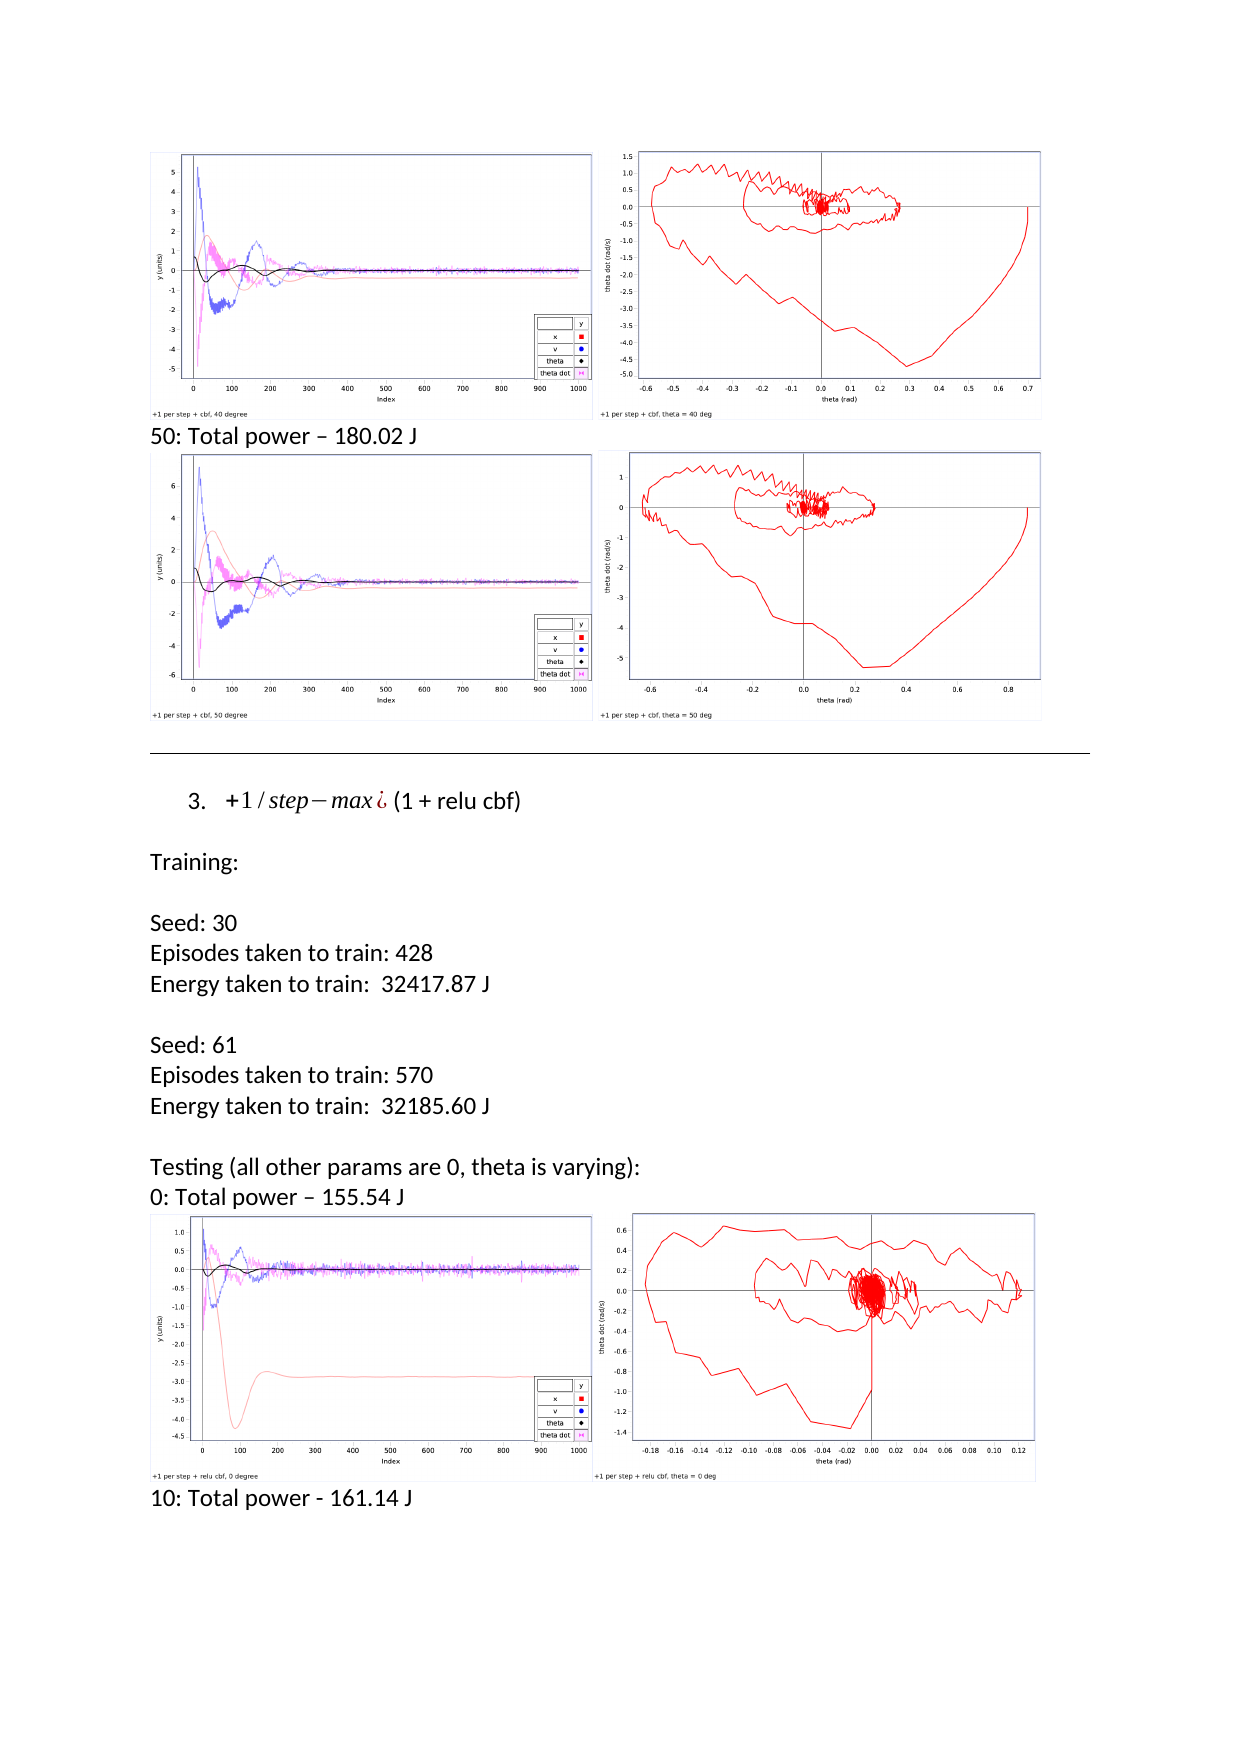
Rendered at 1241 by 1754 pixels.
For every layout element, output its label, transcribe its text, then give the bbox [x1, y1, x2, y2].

text Energy taken to train: 32417.87 J [150, 968, 1090, 998]
text Seed: 61 [150, 1029, 1090, 1059]
text Episodes taken to train: 428 [150, 937, 1090, 968]
text Training: [150, 846, 1090, 876]
text Energy taken to train: 32185.60 J [150, 1090, 1090, 1121]
text 0: Total power – 155.54 J [150, 1182, 1090, 1212]
picture [598, 450, 1042, 721]
picture [150, 152, 593, 420]
picture [150, 453, 593, 721]
text 50: Total power – 180.02 J [150, 420, 1090, 450]
text Seed: 30 [150, 907, 1090, 937]
list (1 + relu cbf) [187, 785, 1090, 815]
picture [150, 1212, 1036, 1482]
text 10: Total power - 161.14 J [150, 1482, 1090, 1512]
text Episodes taken to train: 570 [150, 1059, 1090, 1090]
text Testing (all other params are 0, theta is varying): [150, 1151, 1090, 1182]
picture [598, 150, 1042, 420]
